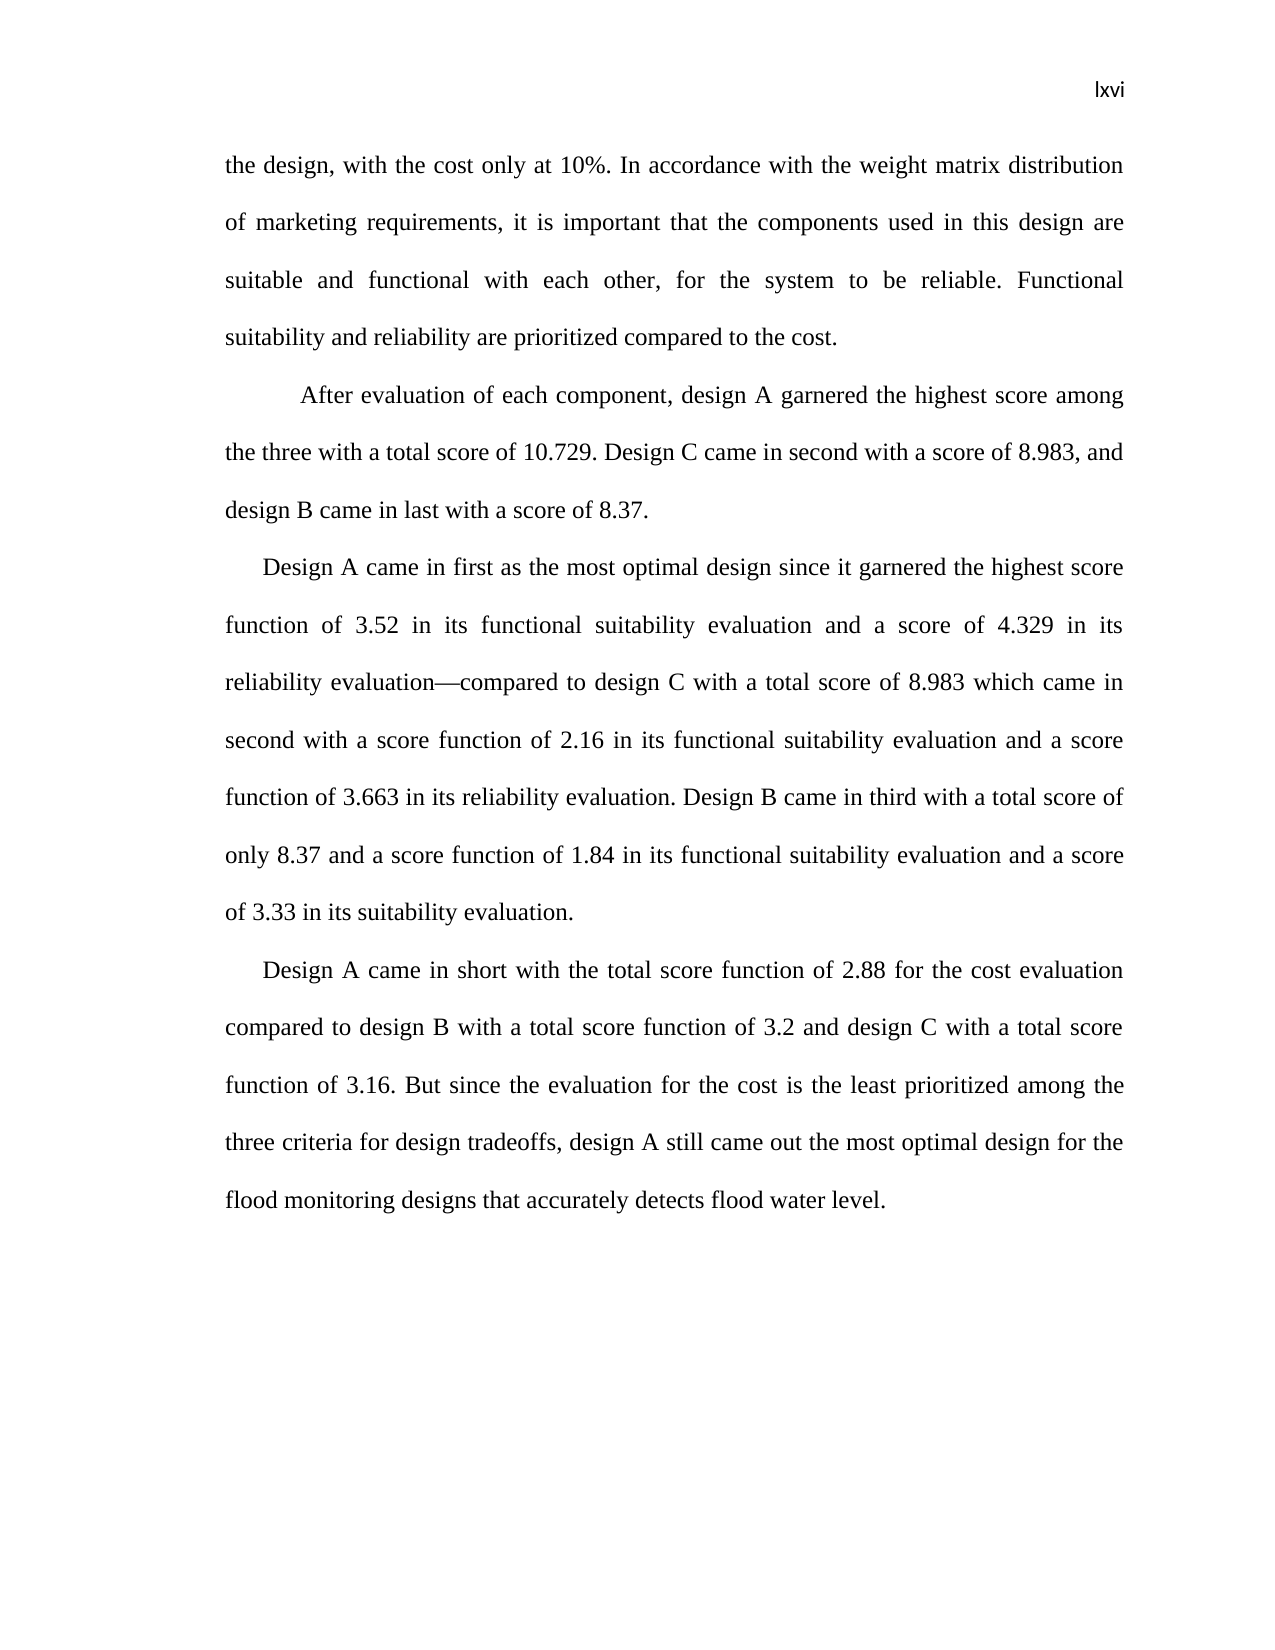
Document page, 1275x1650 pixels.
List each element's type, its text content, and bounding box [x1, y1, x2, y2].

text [225, 150, 1125, 351]
text Design A came in first as the most optimal design since it garnered the highest score function of 3.52 in its functional suitability evaluation and a score of 4.329 in its reliability evaluation—compared to design C with a total score of 8.983 which came in second with a score function of 2.16 in its functional suitability evaluation and a score function of 3.663 in its reliability evaluation. Design B came in third with a total score of only 8.37 and a score function of 1.84 in its functional suitability evaluation and a score of 3.33 in its suitability evaluation. [225, 552, 1125, 926]
text After evaluation of each component, design A garnered the highest score among the three with a total score of 10.729. Design C came in second with a score of 8.983, and design B came in last with a score of 8.37. [225, 380, 1125, 524]
text Design A came in short with the total score function of 2.88 for the cost evaluation compared to design B with a total score function of 3.2 and design C with a total score function of 3.16. But since the evaluation for the cost is the least prioritized among the three criteria for design tradeoffs, design A still came out the most optimal design for the flood monitoring designs that accurately detects flood water level. [225, 955, 1125, 1214]
